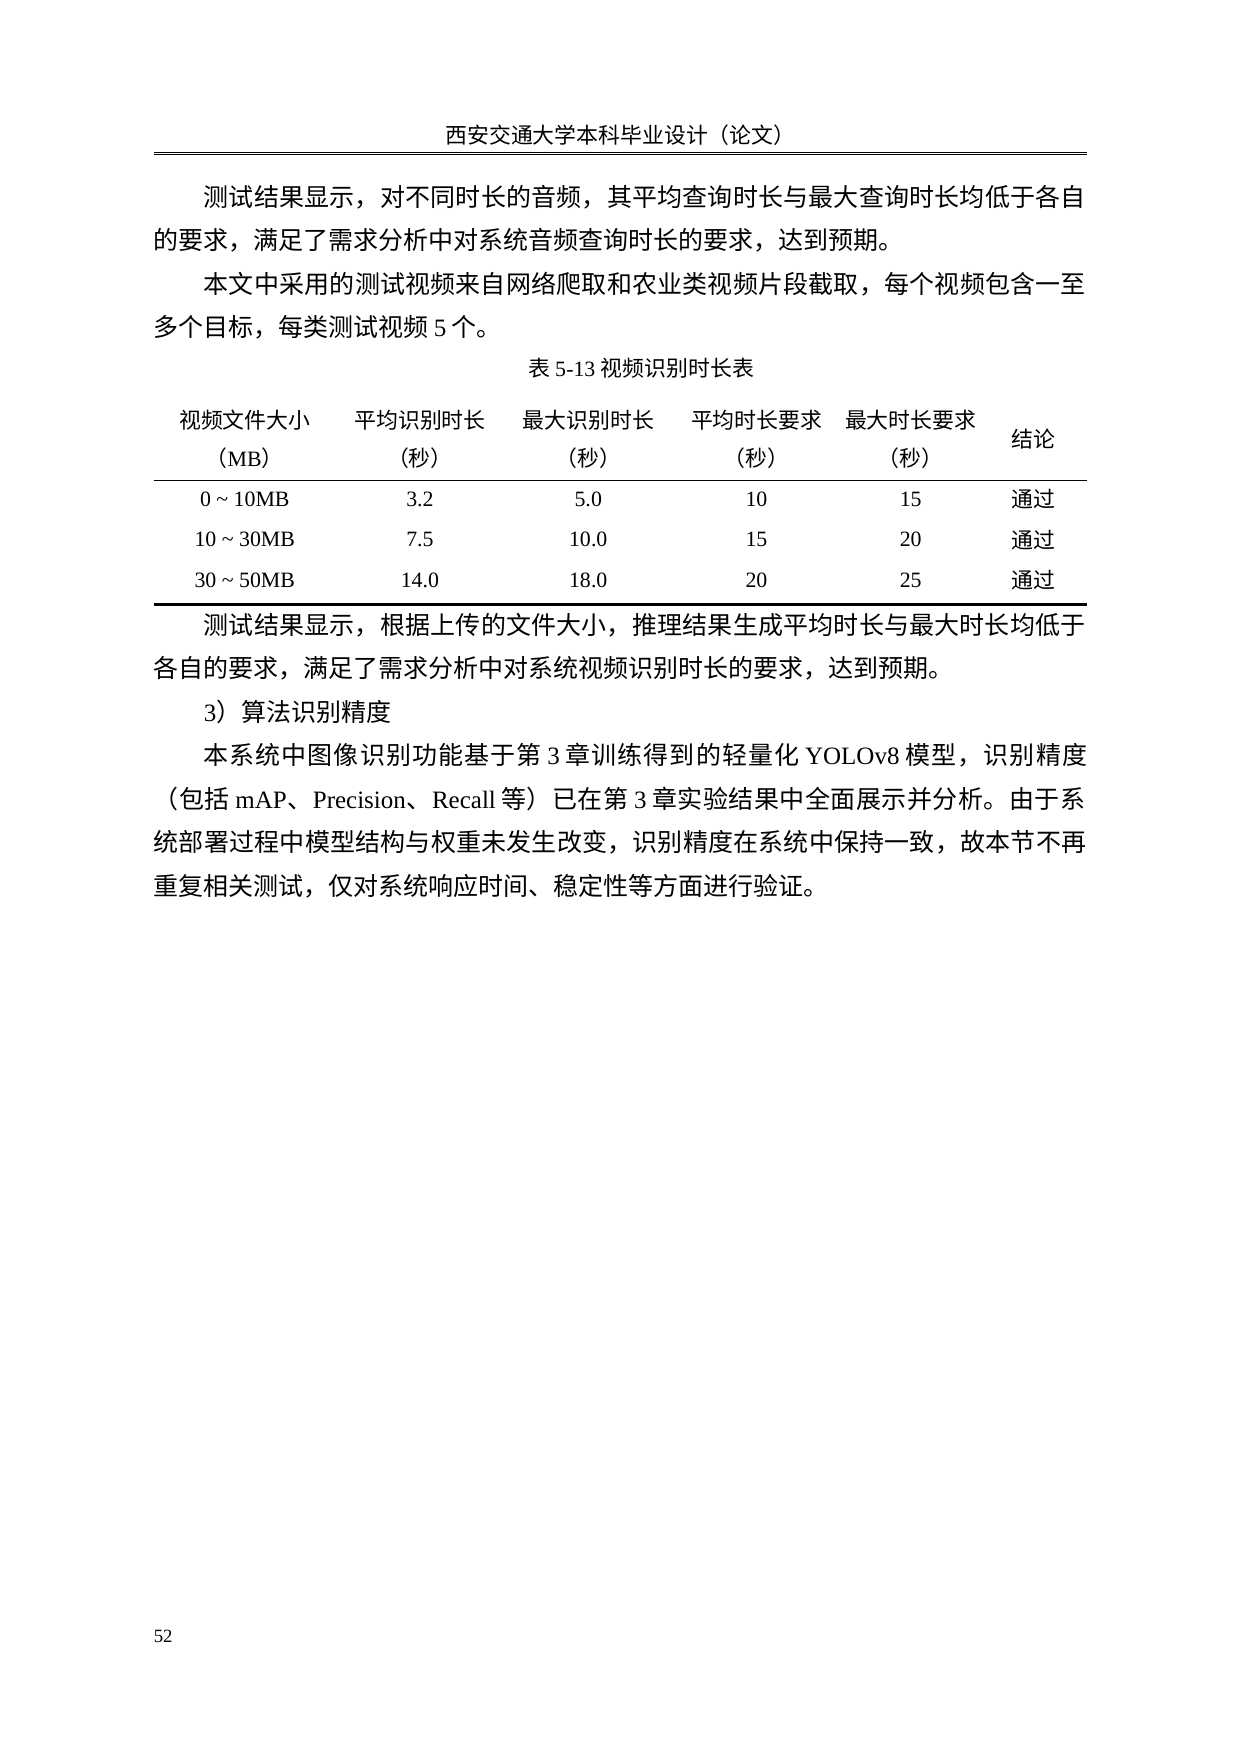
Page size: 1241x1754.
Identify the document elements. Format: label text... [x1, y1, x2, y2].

table_header 最大识别时长（秒） [504, 401, 672, 480]
table_cell 20 [672, 562, 840, 602]
table_header 视频文件大小（MB） [154, 401, 336, 480]
table_cell 10.0 [504, 521, 672, 562]
text 3）算法识别精度 [203, 692, 1087, 729]
table_cell 10 ~ 30MB [154, 521, 336, 562]
table_cell 18.0 [504, 562, 672, 602]
table_cell 25 [840, 562, 980, 602]
text 本文中采用的测试视频来自网络爬取和农业类视频片段截取，每个视频包含一至多个目标，每类测试视频5个。 [153, 264, 1087, 344]
text 测试结果显示，对不同时长的音频，其平均查询时长与最大查询时长均低于各自的要求，满足了需求分析中对系统音频查询时长的要求，达到预期。 [153, 177, 1087, 257]
table_cell 10 [672, 481, 840, 521]
table_header 最大时长要求（秒） [840, 401, 980, 480]
table_cell 5.0 [504, 481, 672, 521]
table_cell 3.2 [336, 481, 504, 521]
text 测试结果显示，根据上传的文件大小，推理结果生成平均时长与最大时长均低于各自的要求，满足了需求分析中对系统视频识别时长的要求，达到预期。 [153, 606, 1087, 685]
table_cell 30 ~ 50MB [154, 562, 336, 602]
table_cell 7.5 [336, 521, 504, 562]
table_cell 通过 [980, 521, 1087, 562]
table_cell 15 [840, 481, 980, 521]
table_header 平均时长要求（秒） [672, 401, 840, 480]
table_cell 14.0 [336, 562, 504, 602]
table_header 结论 [980, 401, 1087, 480]
text 本系统中图像识别功能基于第3章训练得到的轻量化YOLOv8模型，识别精度（包括mAP、Precision、Recall等）已在第3章实验结果中全面展示并分析。由于系统部署过程中模型结构与权重未发生改变，识别精度在系统中保持一致，故本节不再重复相关测试，仅对系统响应时间、稳定性等方面进行验证。 [153, 736, 1087, 902]
table_cell 15 [672, 521, 840, 562]
table_cell 0 ~ 10MB [154, 481, 336, 521]
table_cell 20 [840, 521, 980, 562]
table_cell 通过 [980, 562, 1087, 602]
table_header 平均识别时长（秒） [336, 401, 504, 480]
table_cell 通过 [980, 481, 1087, 521]
